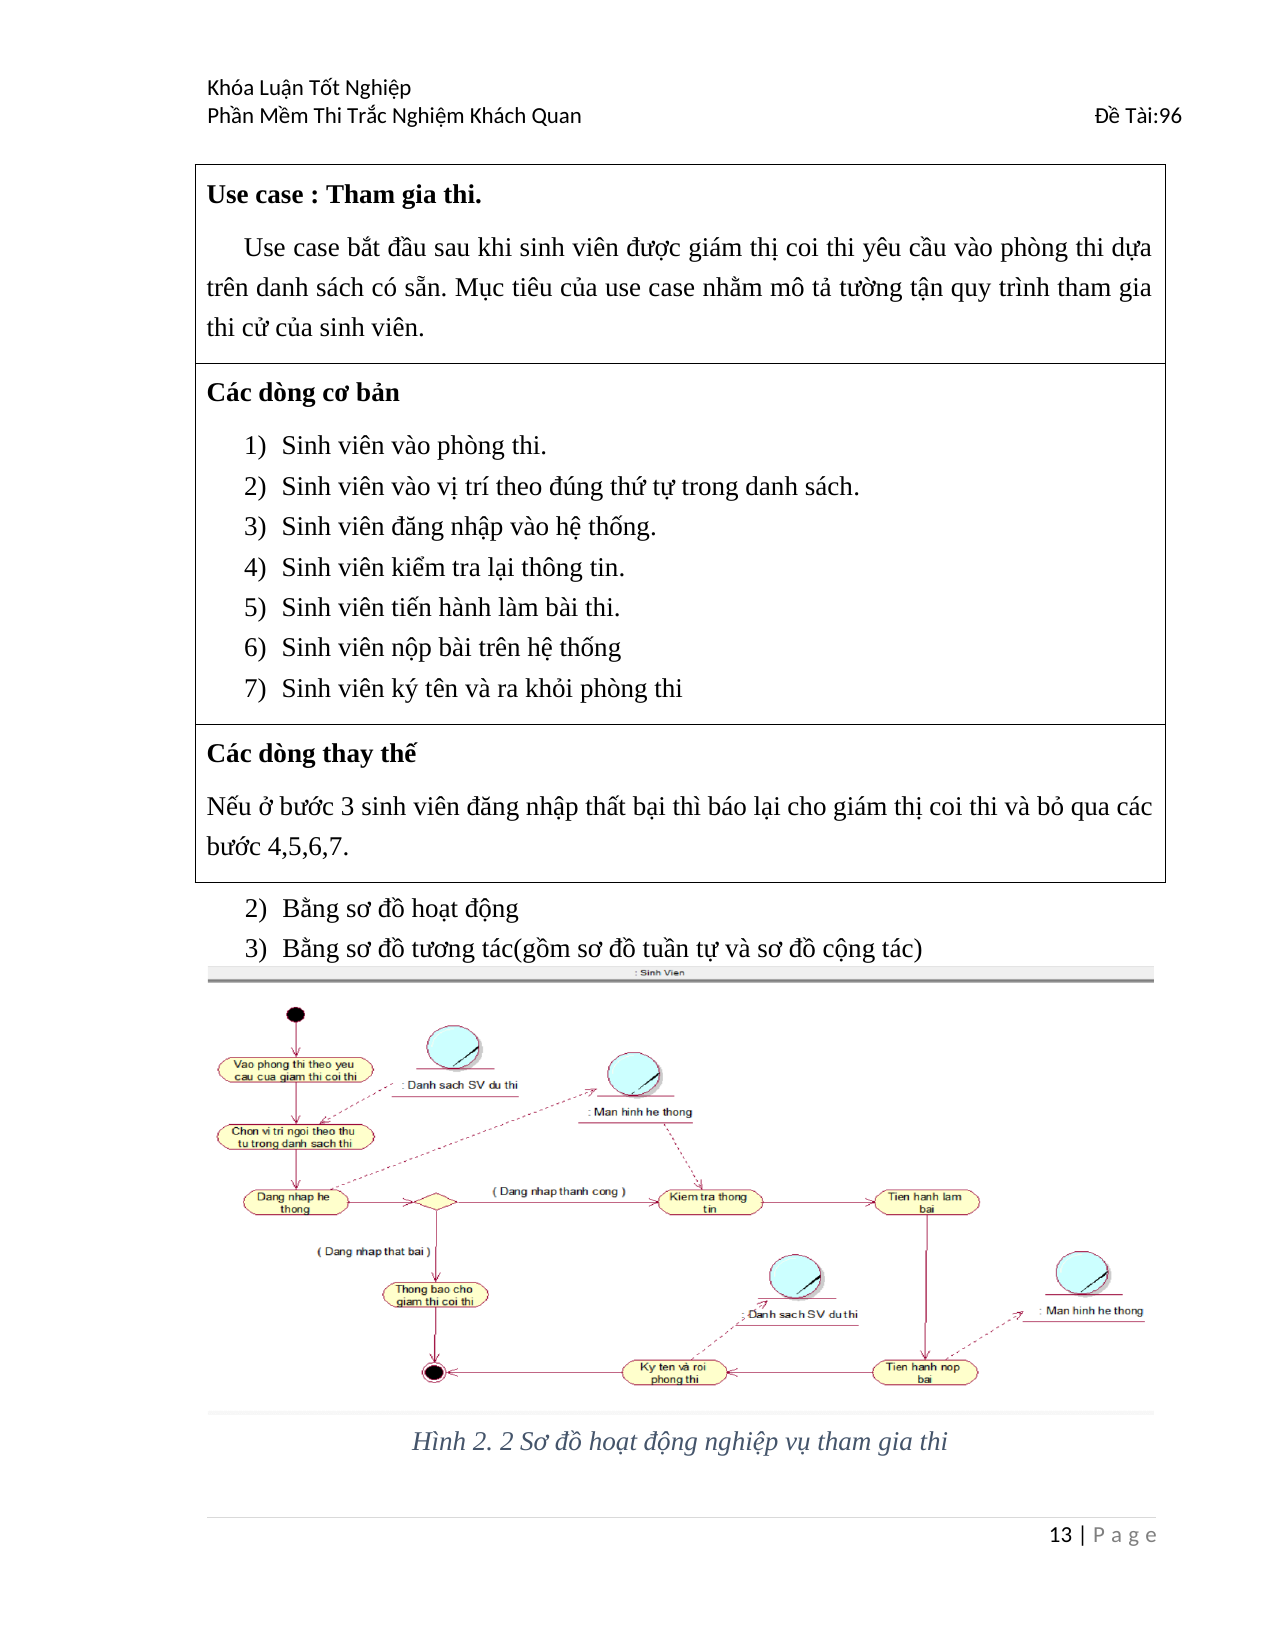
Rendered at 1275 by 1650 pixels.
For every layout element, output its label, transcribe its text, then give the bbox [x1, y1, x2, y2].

list Bằng sơ đồ tương tác(gồm sơ đồ tuần tự và sơ đồ cộng tác) [244, 932, 1156, 964]
table_cell Các dòng cơ bản Sinh viên vào phòng thi. Sinh viên vào vị trí theo đúng thứ tự trong danh sách. Sinh viên đăng nhập vào hệ thống. Sinh viên kiểm tra lại thông tin. Sinh viên tiến hành làm bài thi. Sinh viên nộp bài trên hệ thống Sinh viên ký tên và ra khỏi phòng thi [196, 364, 1165, 723]
table_header Use case : Tham gia thi. Use case bắt đầu sau khi sinh viên được giám thị coi thi yêu cầu vào phòng thi dựa trên danh sách có sẵn. Mục tiêu của use case nhằm mô tả tường tận quy trình tham gia thi cử của sinh viên. [196, 165, 1165, 363]
picture [207, 966, 1153, 1414]
list Bằng sơ đồ hoạt động [244, 883, 1156, 923]
table_cell Các dòng thay thế Nếu ở bước 3 sinh viên đăng nhập thất bại thì báo lại cho giám thị coi thi và bỏ qua các bước 4,5,6,7. [196, 725, 1165, 882]
